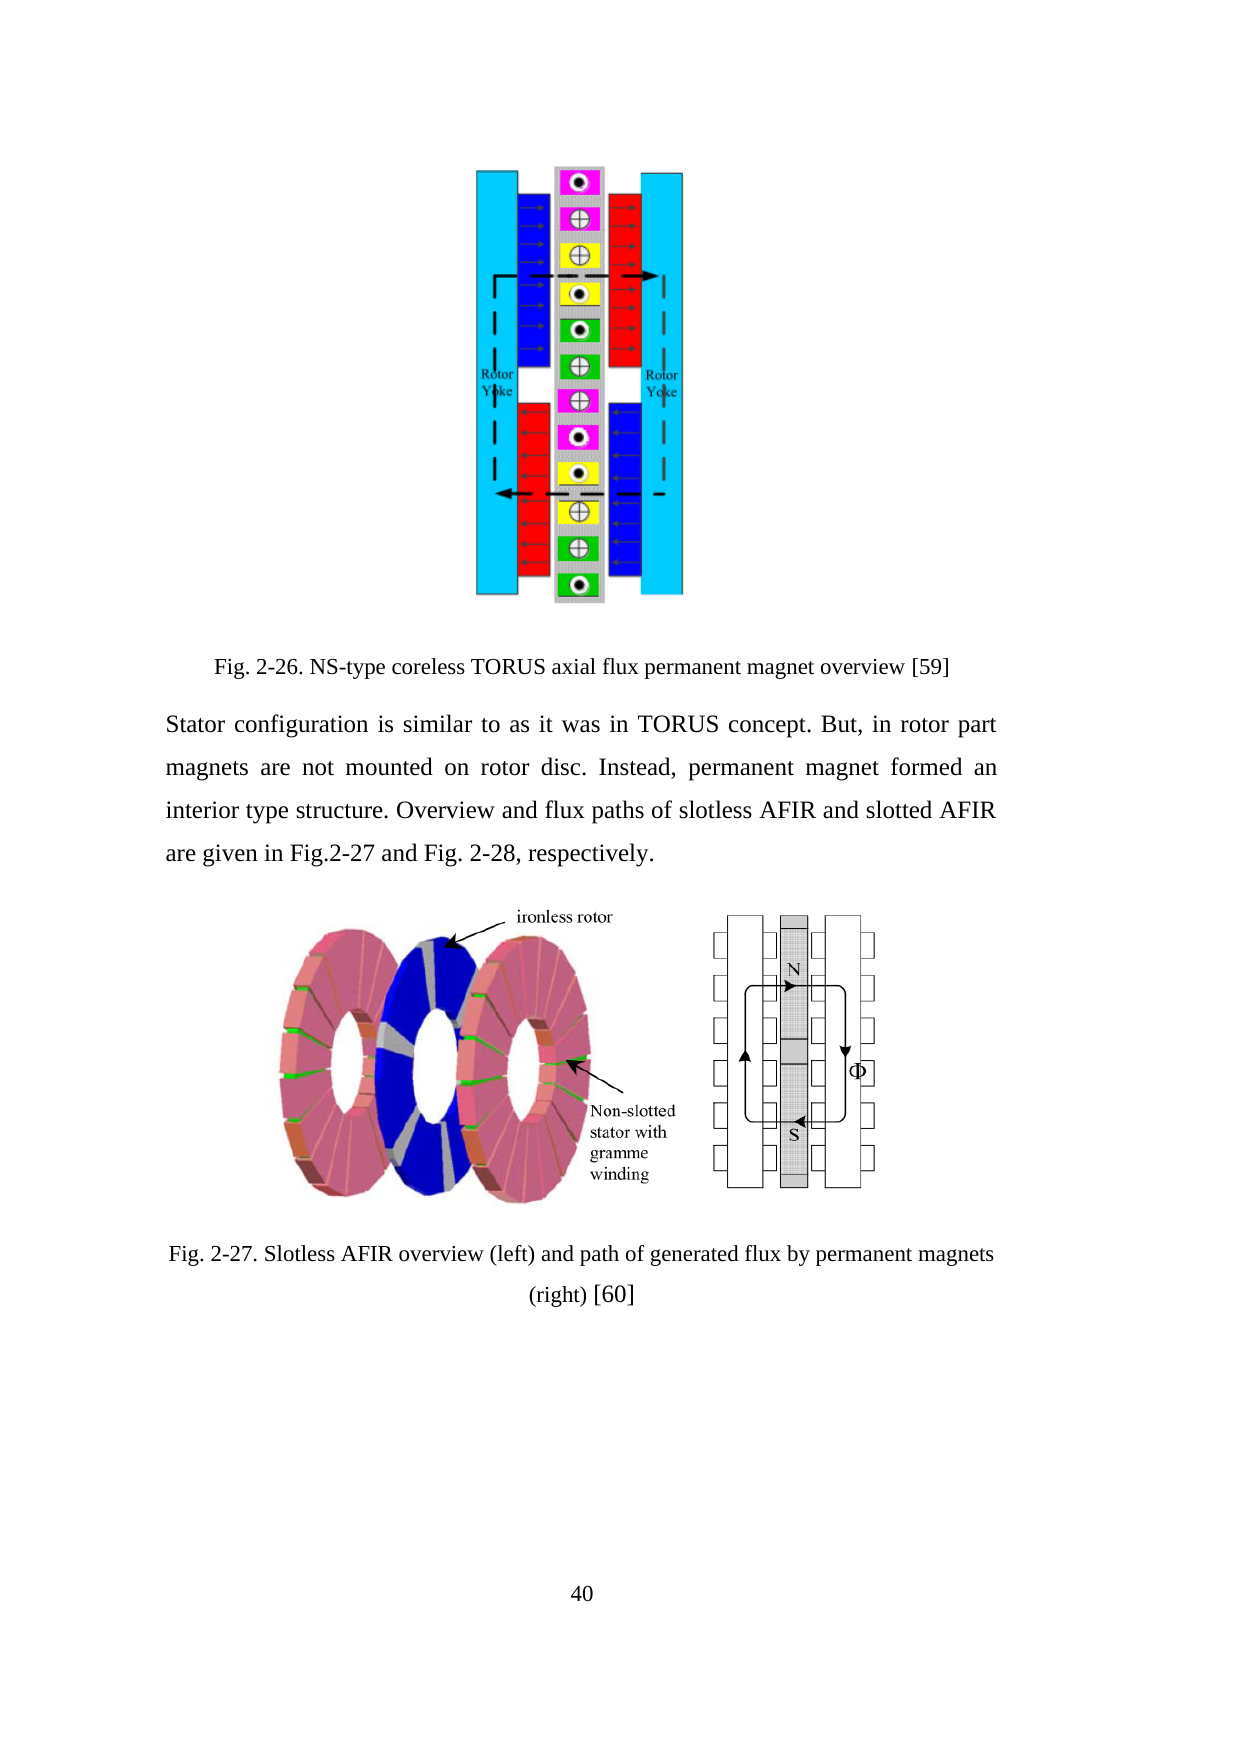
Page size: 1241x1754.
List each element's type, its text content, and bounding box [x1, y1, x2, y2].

text Stator configuration is similar to as it was in TORUS concept. But, in rotor part magnets are not mounted on rotor disc. Instead, permanent magnet formed an interior type structure. Overview and flux paths of slotless AFIR and slotted AFIR are given in Fig.2-27 and Fig. 2-28, respectively. [165, 709, 998, 867]
text Fig. 2-27. Slotless AFIR overview (left) and path of generated flux by permanent magnets (right) [60] [165, 1239, 998, 1308]
picture [454, 153, 709, 623]
picture [263, 898, 901, 1209]
text Fig. 2-26. NS-type coreless TORUS axial flux permanent magnet overview [59] [165, 653, 998, 679]
